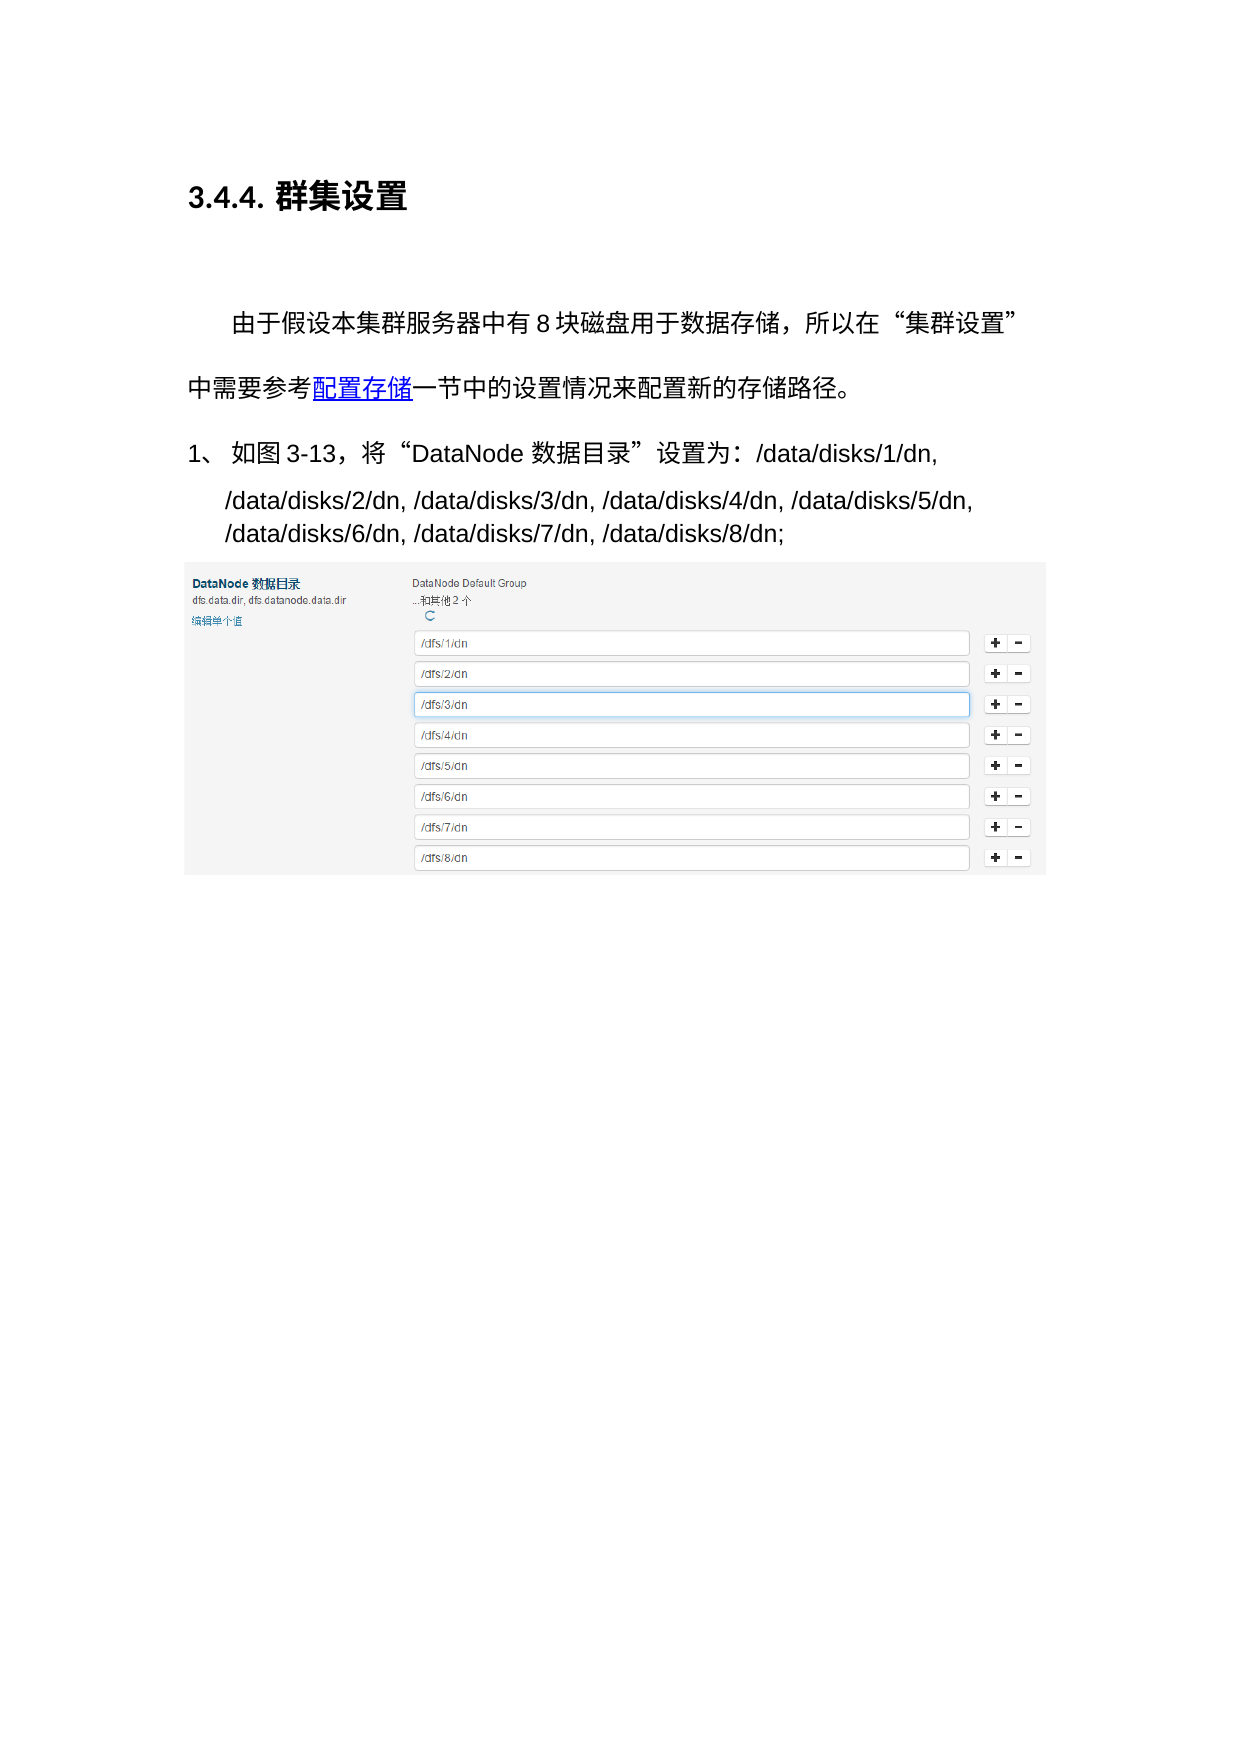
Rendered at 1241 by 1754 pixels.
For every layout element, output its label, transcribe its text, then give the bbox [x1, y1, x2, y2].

subtitle 群集设置 [187, 162, 1053, 227]
list 如图3-13，将“DataNode 数据目录”设置为：/data/disks/1/dn, /data/disks/2/dn, /data/disks/3/dn, /data/disks/4/dn, /data/disks/5/dn, /data/disks/6/dn, /data/disks/7/dn, /data/disks/8/dn; [187, 419, 1053, 549]
text 由于假设本集群服务器中有8块磁盘用于数据存储，所以在“集群设置”中需要参考配置存储一节中的设置情况来配置新的存储路径。 [187, 289, 1053, 419]
picture [184, 562, 1047, 875]
